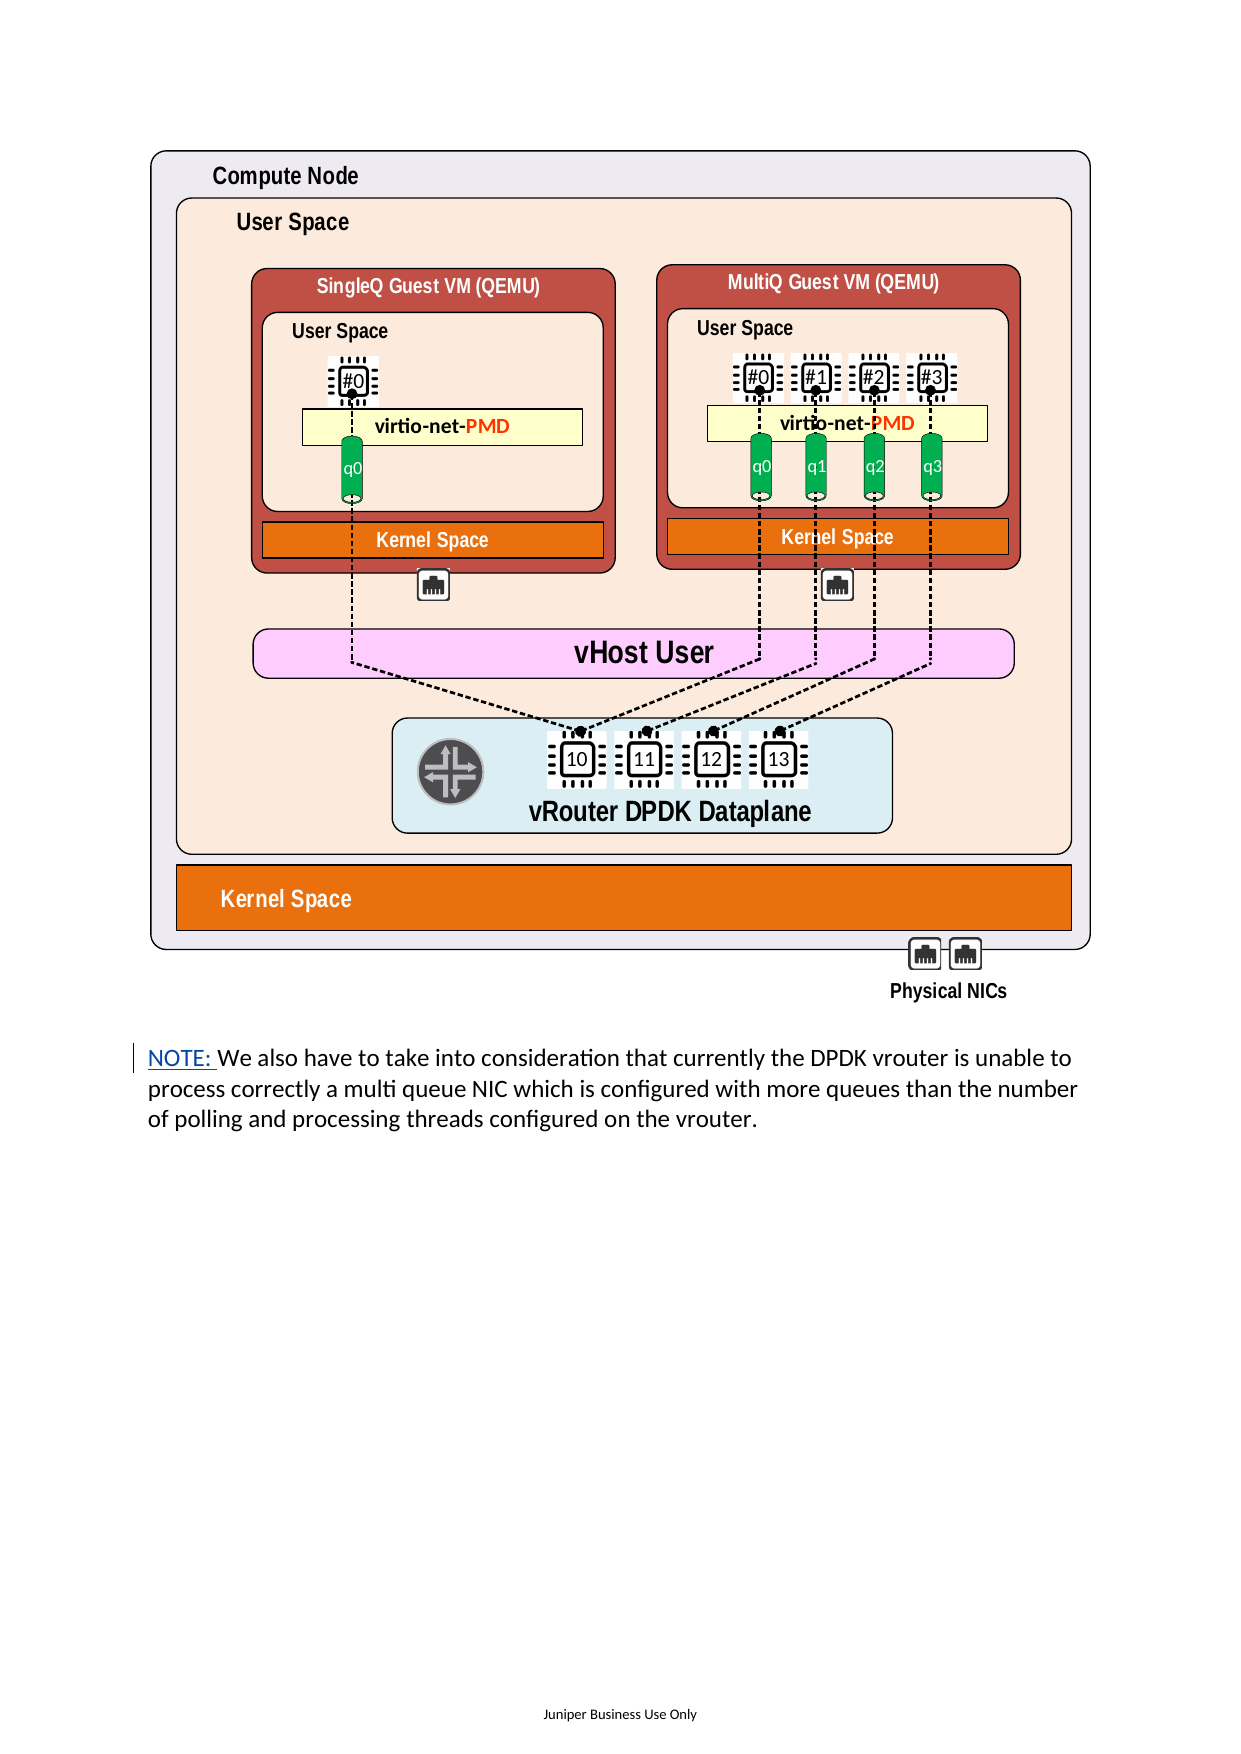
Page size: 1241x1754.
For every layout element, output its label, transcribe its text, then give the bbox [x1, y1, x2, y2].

text We also have to take into consideration that currently the DPDK vrouter is unable to process correctly a multi queue NIC which is configured with more queues than the number of polling and processing threads configured on the vrouter. [148, 1042, 1093, 1134]
